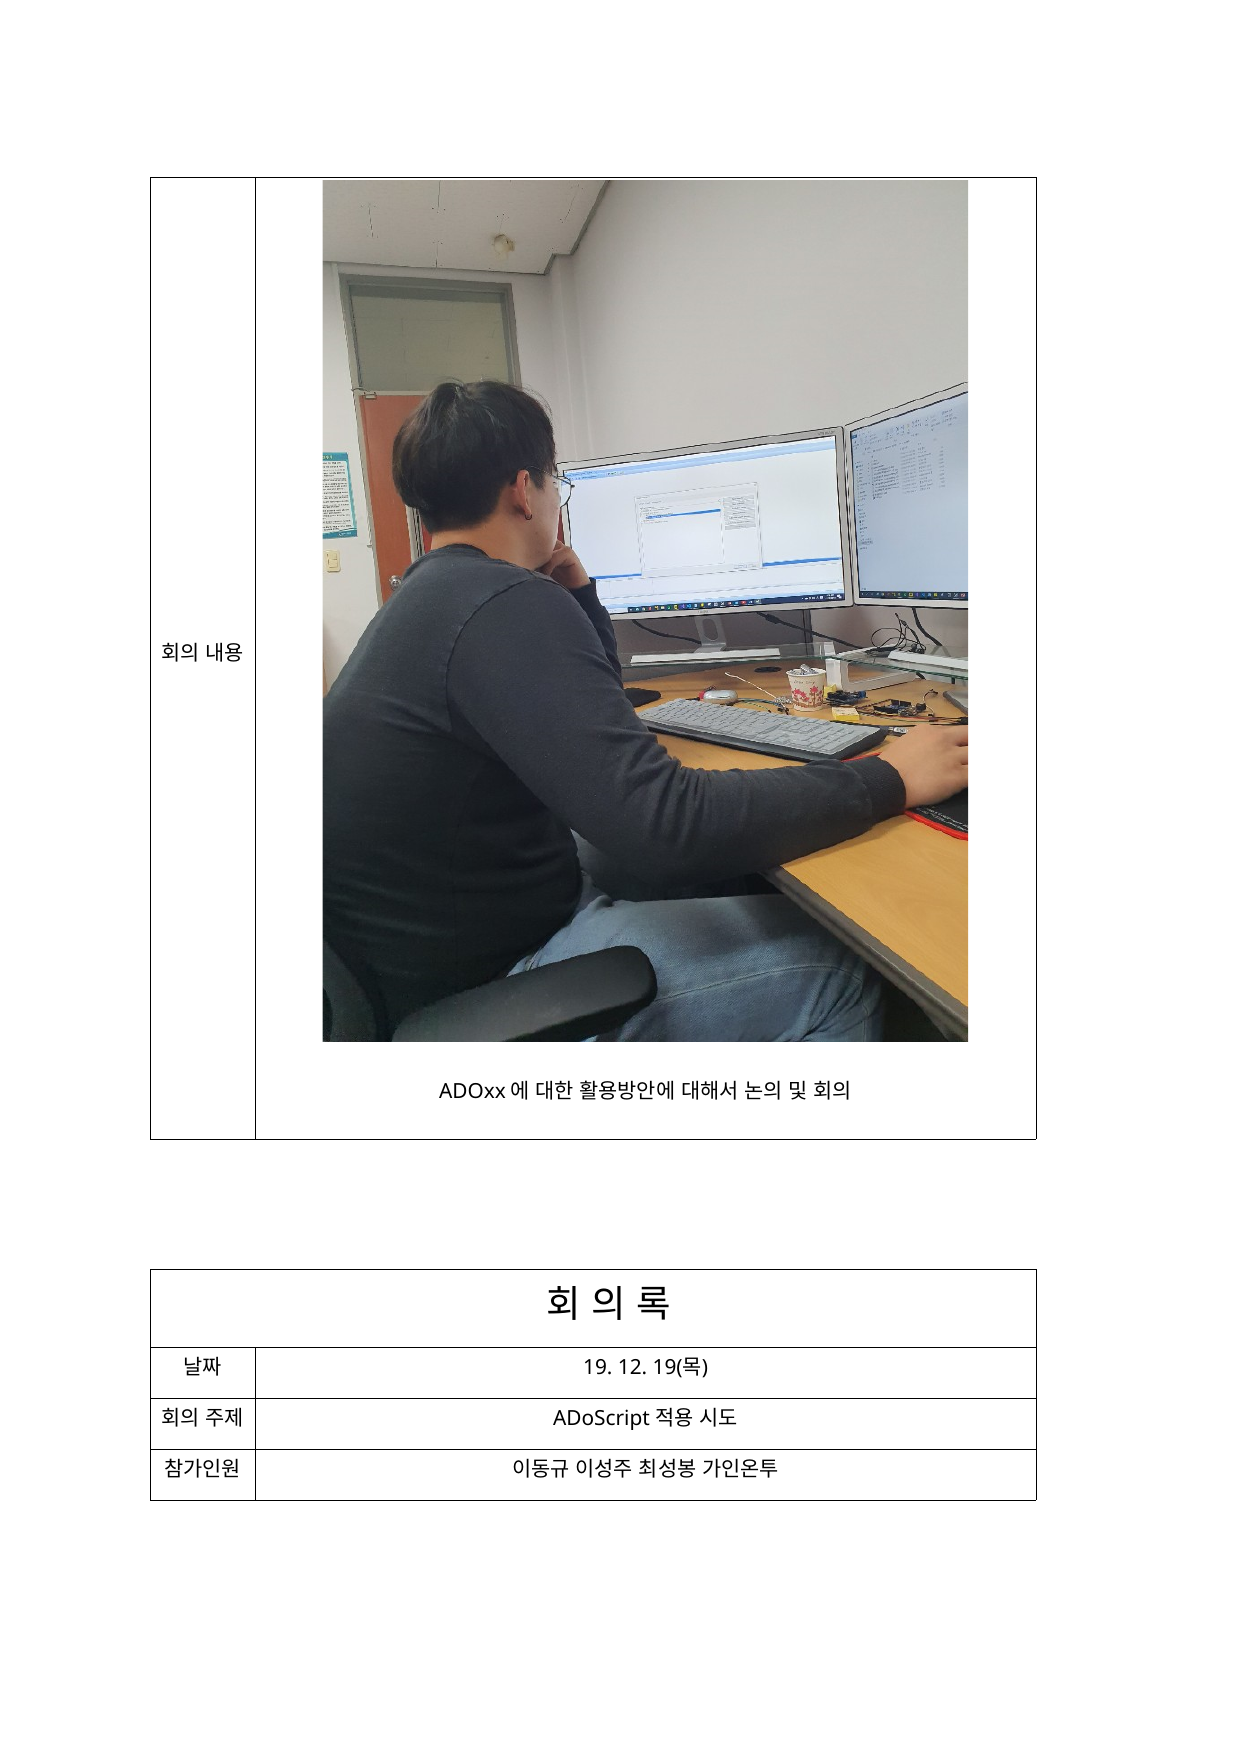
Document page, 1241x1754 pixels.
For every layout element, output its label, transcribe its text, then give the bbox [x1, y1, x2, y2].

table_cell 이동규 이성주 최성봉 가인온투 [256, 1450, 1036, 1500]
table_cell 회의 내용 [151, 178, 255, 1138]
table_header 회 의 록 [151, 1270, 1036, 1347]
picture [322, 180, 969, 1042]
table_cell 회의 주제 [151, 1399, 255, 1449]
table_cell 19. 12. 19(목) [256, 1348, 1036, 1398]
table_cell ADOxx에 대한 활용방안에 대해서 논의 및 회의 [256, 178, 1036, 1138]
table_cell 참가인원 [151, 1450, 255, 1500]
table_cell ADoScript 적용 시도 [256, 1399, 1036, 1449]
table_cell 날짜 [151, 1348, 255, 1398]
